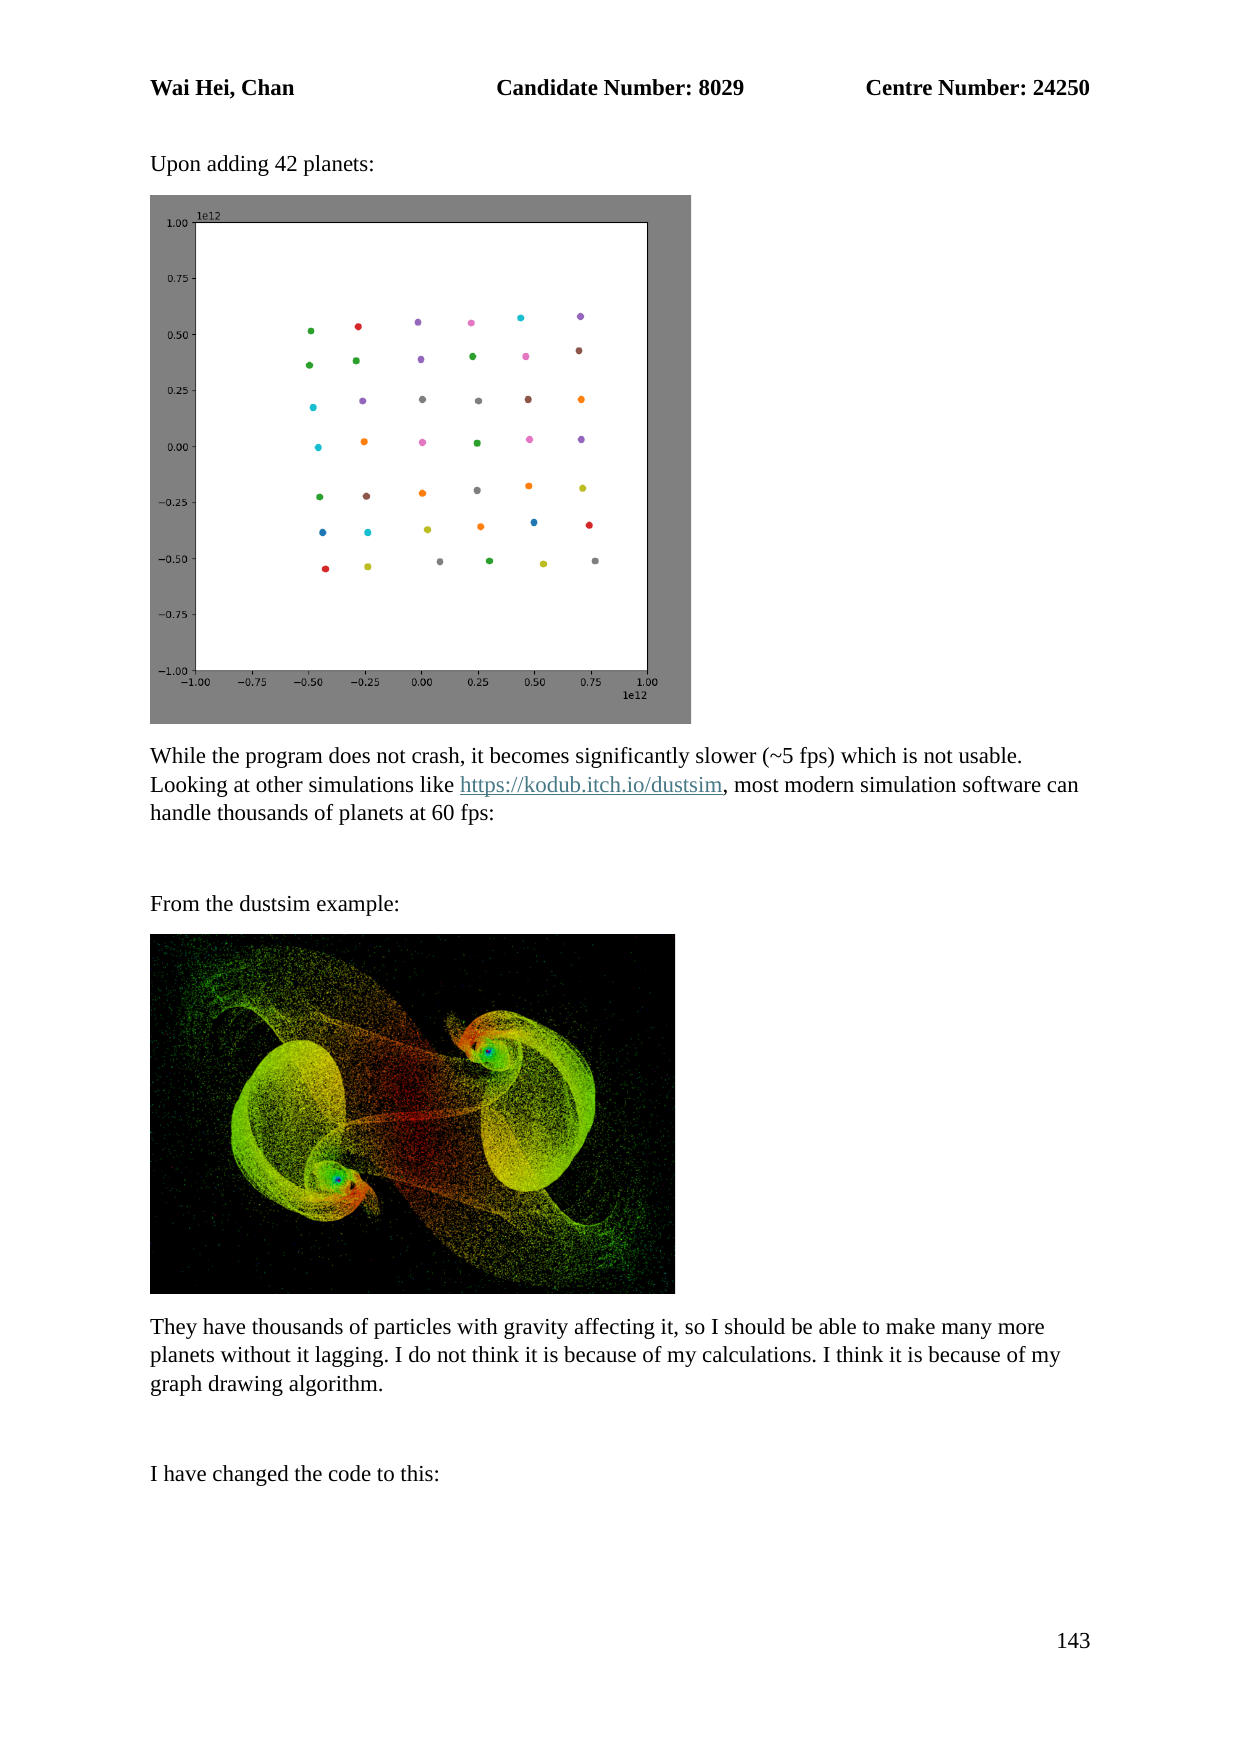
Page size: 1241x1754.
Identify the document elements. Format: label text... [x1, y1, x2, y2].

text They have thousands of particles with gravity affecting it, so I should be able to make many more planets without it lagging. I do not think it is because of my calculations. I think it is because of my graph drawing algorithm. [150, 1313, 1090, 1396]
text From the dustsim example: [150, 890, 1090, 916]
text Upon adding 42 planets: [150, 150, 1090, 176]
picture [150, 195, 692, 724]
text I have changed the code to this: [150, 1460, 1090, 1486]
picture [150, 934, 675, 1294]
text While the program does not crash, it becomes significantly slower (~5 fps) which is not usable. Looking at other simulations like https://kodub.itch.io/dustsim, most modern simulation software can handle thousands of planets at 60 fps: [150, 743, 1090, 826]
